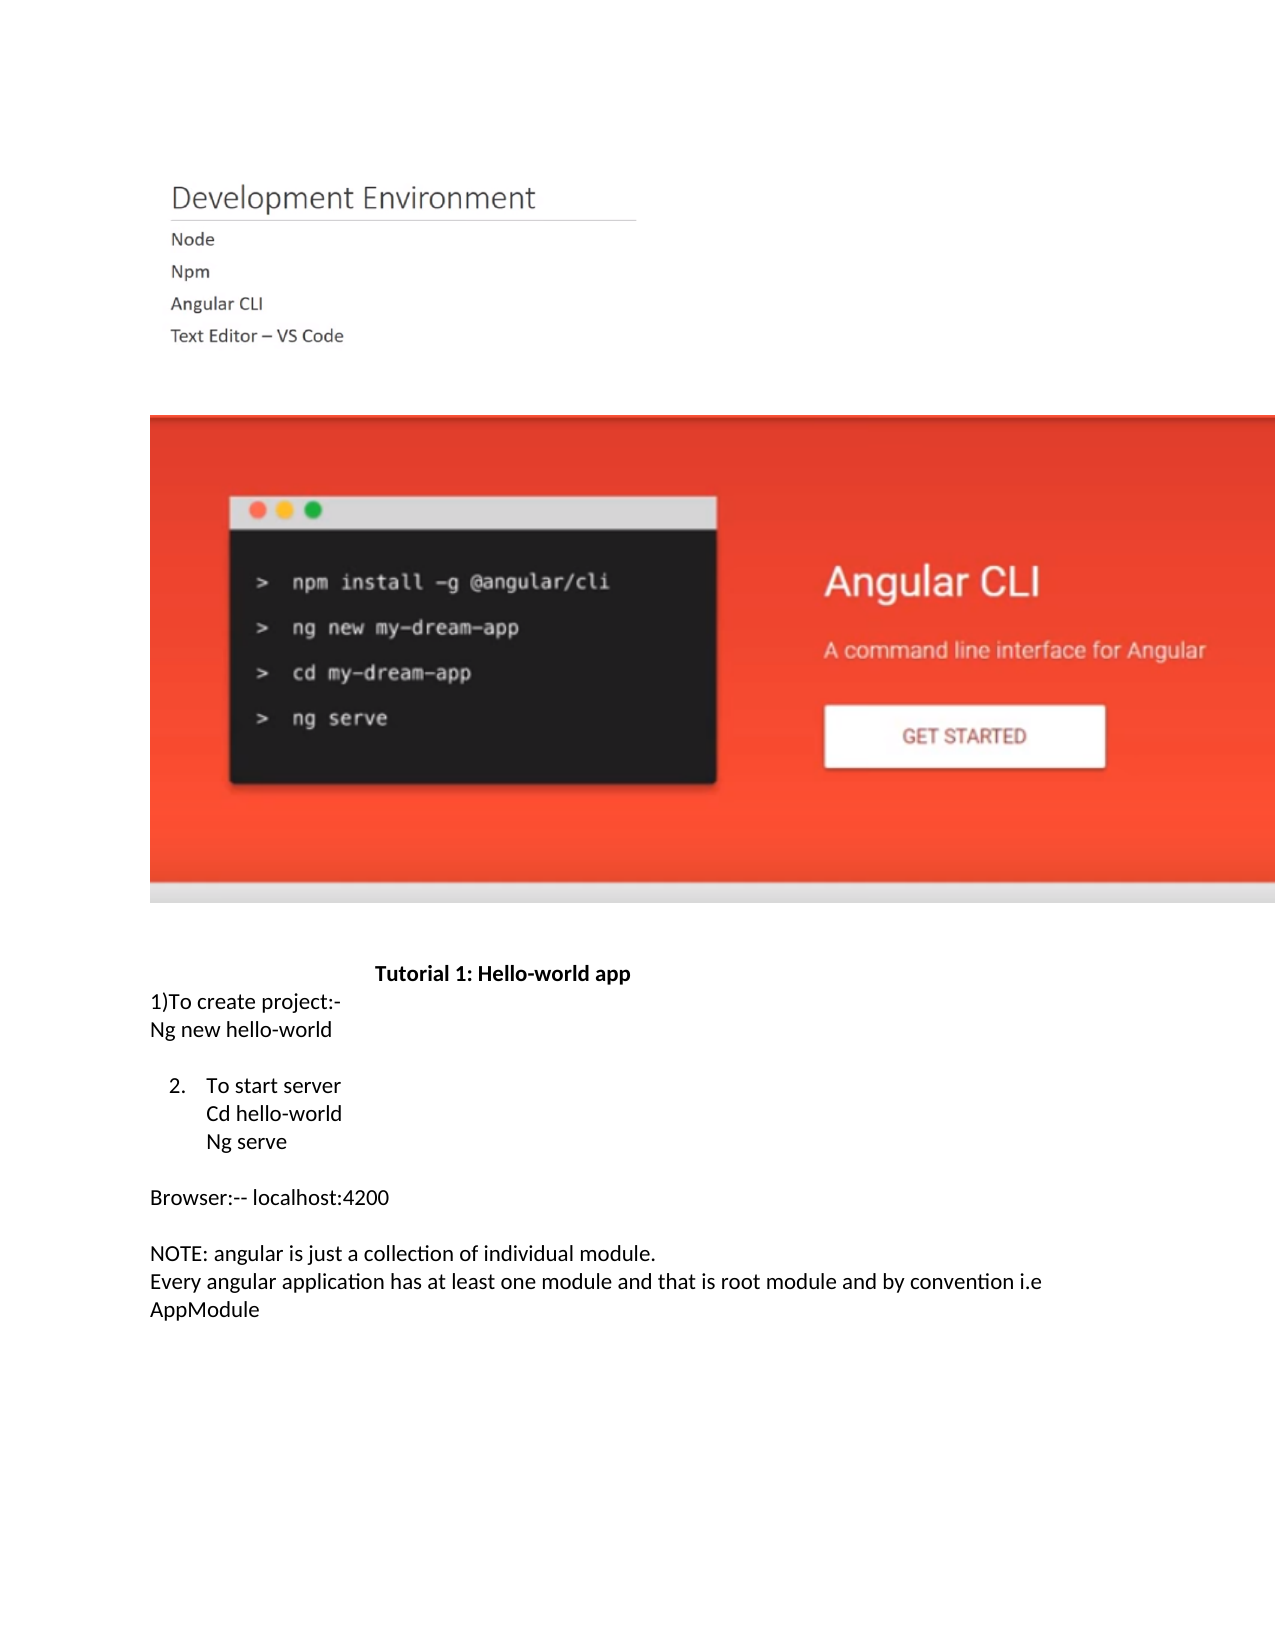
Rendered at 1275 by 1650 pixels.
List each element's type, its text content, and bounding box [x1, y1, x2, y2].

picture [150, 415, 1275, 903]
text NOTE: angular is just a collection of individual module. [150, 1239, 1125, 1267]
text Ng serve [206, 1127, 1125, 1155]
text Every angular application has at least one module and that is root module and by convention i.e AppModule [150, 1267, 1125, 1323]
list To start server [169, 1071, 1125, 1099]
text Ng new hello-world [150, 1015, 1125, 1043]
picture [150, 150, 637, 388]
text Cd hello-world [206, 1099, 1125, 1127]
text Tutorial 1: Hello-world app [375, 959, 1125, 987]
text Browser:-- localhost:4200 [150, 1183, 1125, 1211]
text 1)To create project:- [150, 987, 1125, 1015]
